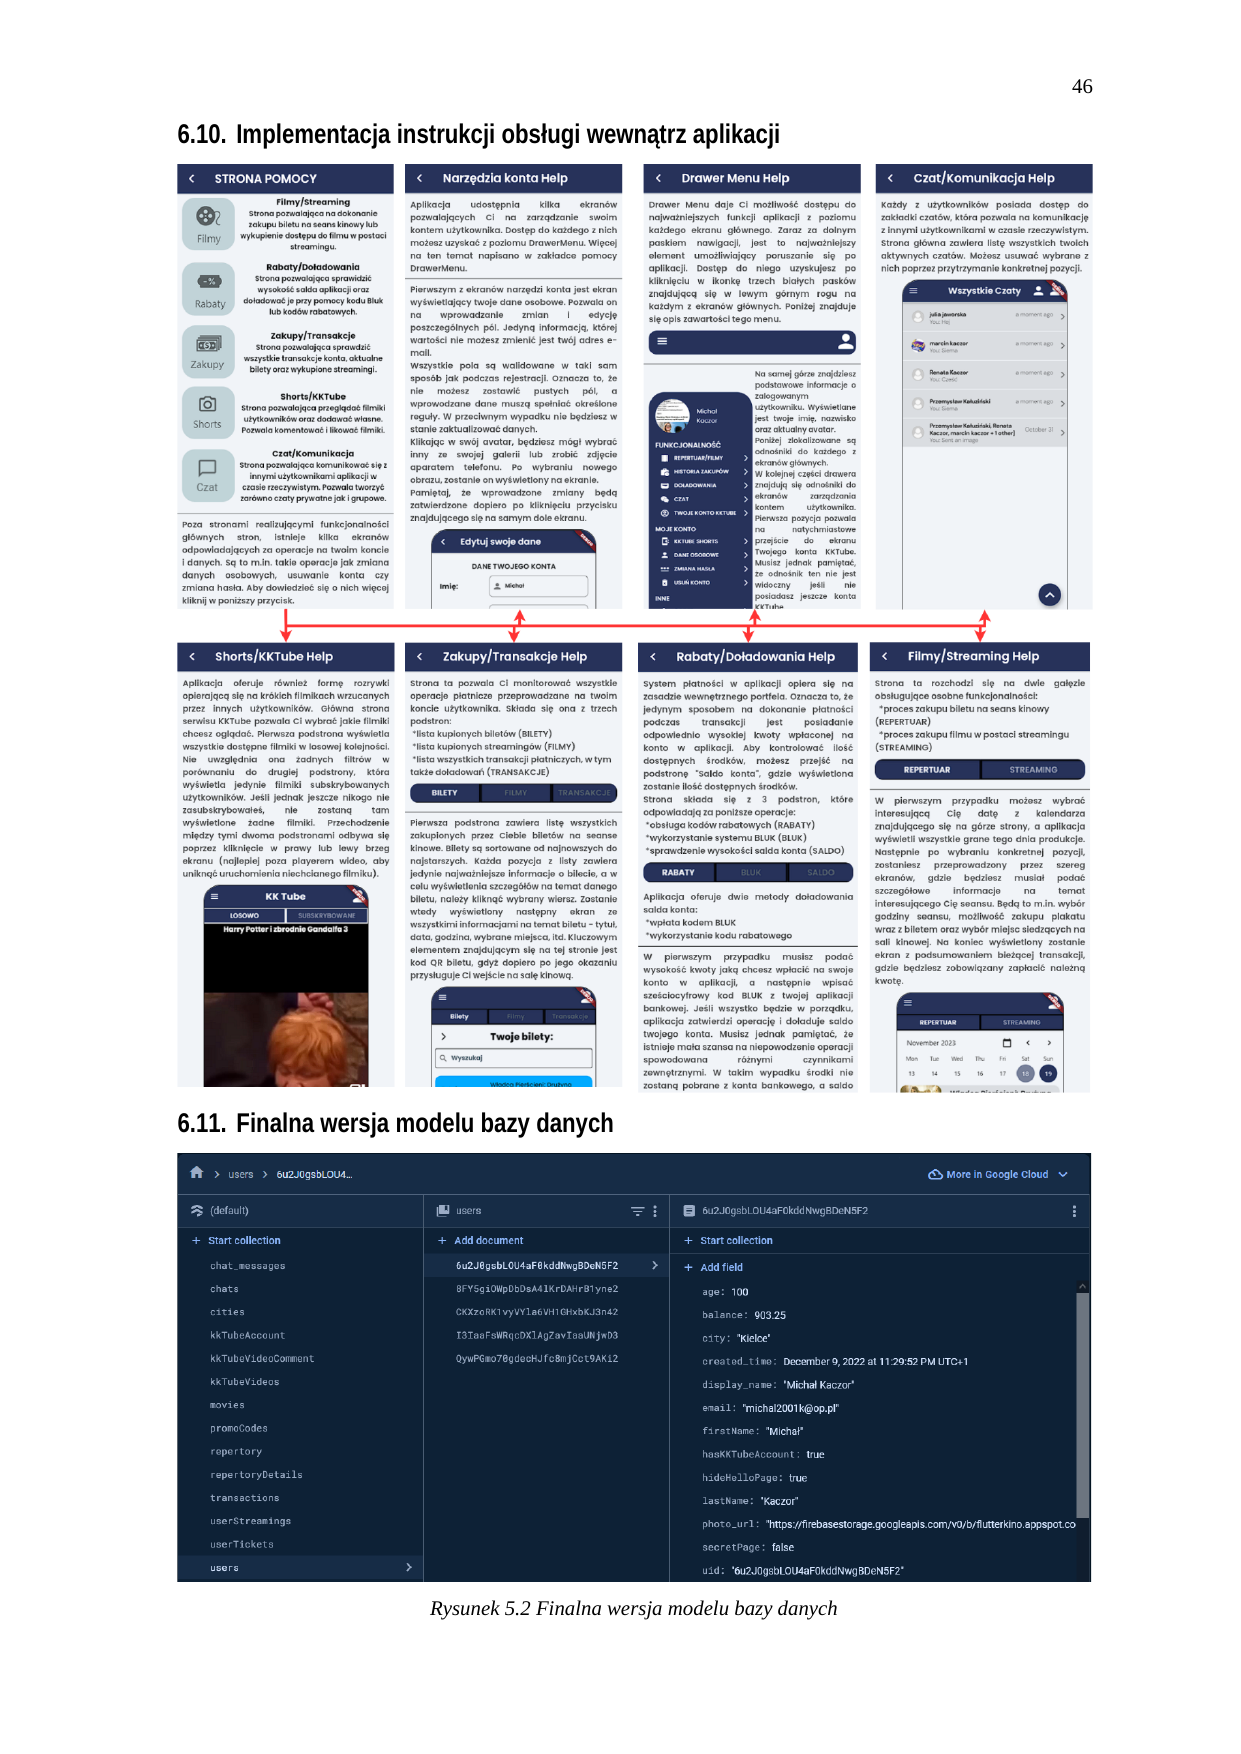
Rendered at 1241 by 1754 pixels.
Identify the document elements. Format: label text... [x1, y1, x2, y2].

text Implementacja instrukcji obsługi wewnątrz aplikacji [177, 118, 1092, 149]
picture [177, 164, 1093, 1093]
text Rysunek 5.2 Finalna wersja modelu bazy danych [177, 1596, 1092, 1620]
text Finalna wersja modelu bazy danych [177, 1107, 1092, 1138]
picture [177, 1153, 1092, 1582]
